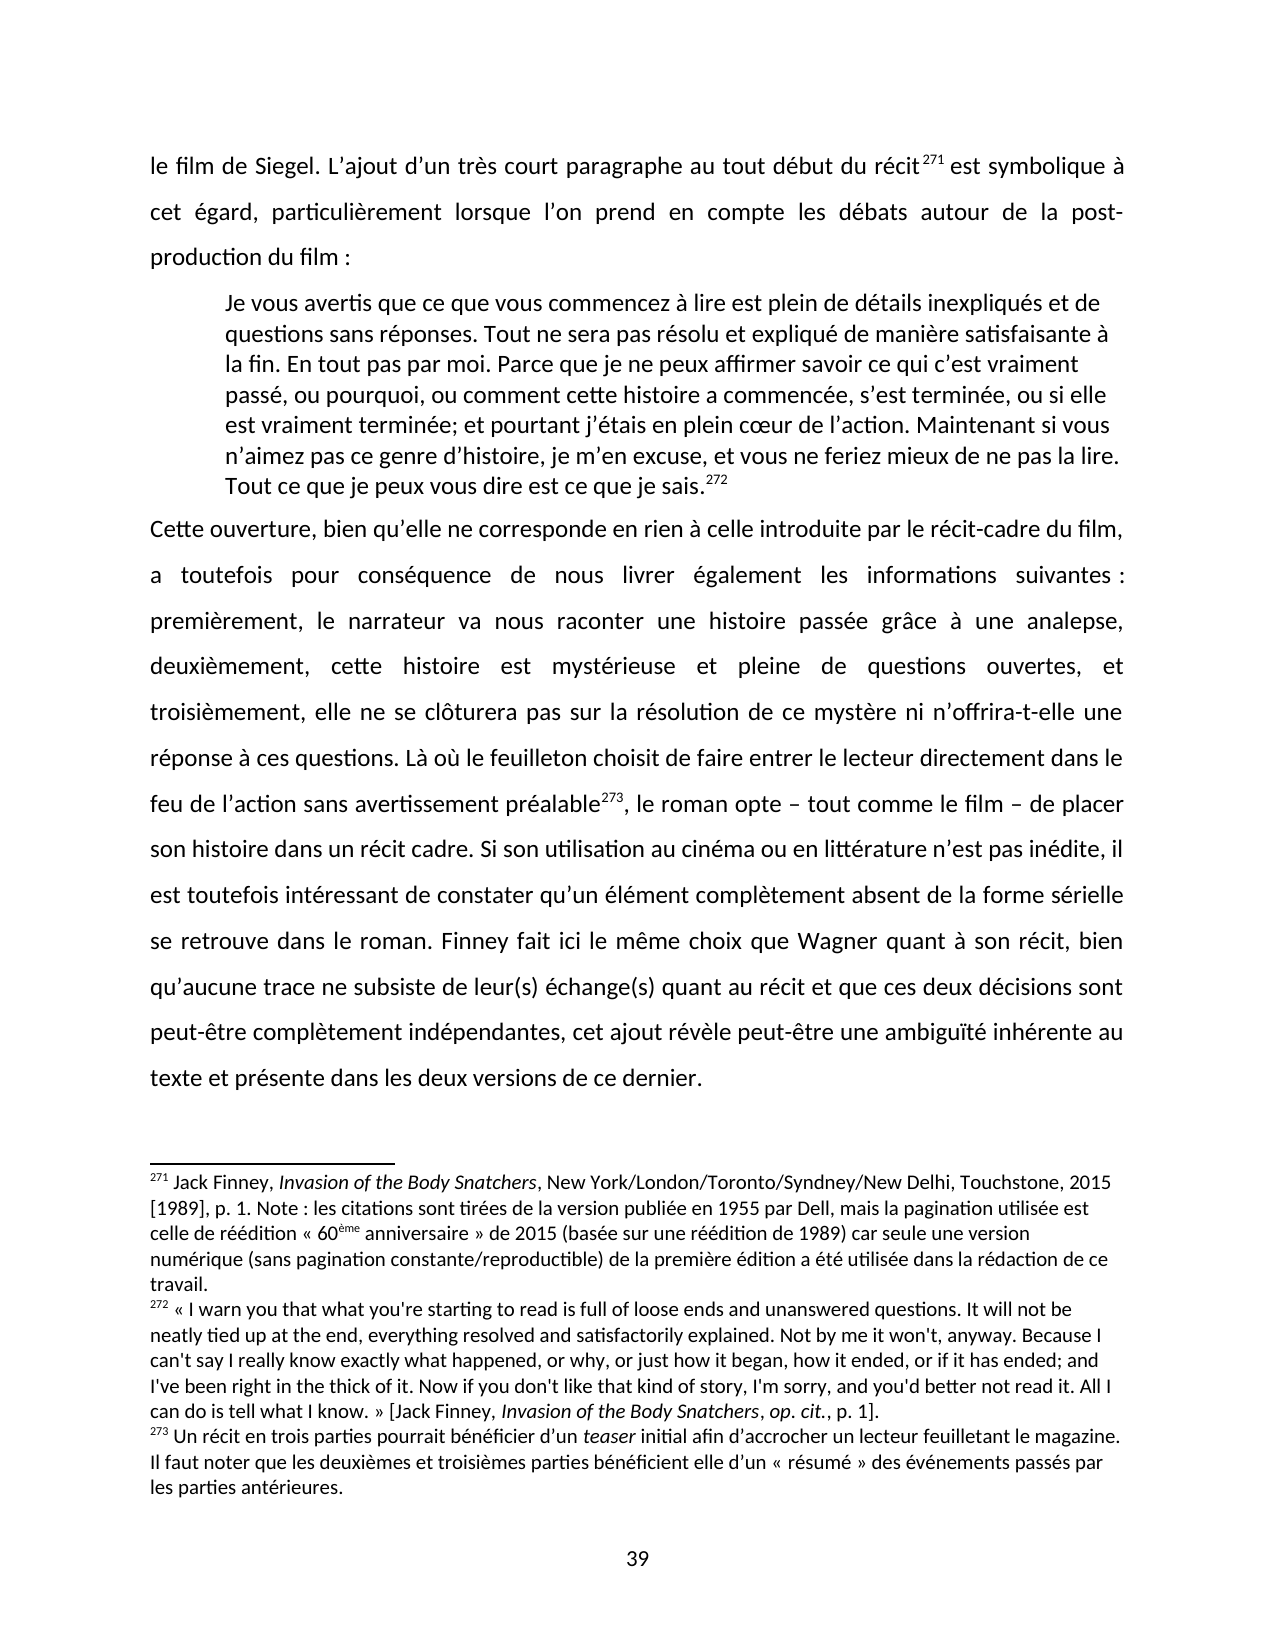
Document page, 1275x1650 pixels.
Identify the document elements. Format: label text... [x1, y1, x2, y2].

text Cette ouverture, bien qu’elle ne corresponde en rien à celle introduite par le récit-cadre du film, a toutefois pour conséquence de nous livrer également les informations suivantes : premièrement, le narrateur va nous raconter une histoire passée grâce à une analepse, deuxièmement, cette histoire est mystérieuse et pleine de questions ouvertes, et troisièmement, elle ne se clôturera pas sur la résolution de ce mystère ni n’offrira-t-elle une réponse à ces questions. Là où le feuilleton choisit de faire entrer le lecteur directement dans le feu de l’action sans avertissement préalable, le roman opte – tout comme le film – de placer son histoire dans un récit cadre. Si son utilisation au cinéma ou en littérature n’est pas inédite, il est toutefois intéressant de constater qu’un élément complètement absent de la forme sérielle se retrouve dans le roman. Finney fait ici le même choix que Wagner quant à son récit, bien qu’aucune trace ne subsiste de leur(s) échange(s) quant au récit et que ces deux décisions sont peut-être complètement indépendantes, cet ajout révèle peut-être une ambiguïté inhérente au texte et présente dans les deux versions de ce dernier. [150, 513, 1125, 1093]
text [150, 150, 1125, 272]
text Je vous avertis que ce que vous commencez à lire est plein de détails inexpliqués et de questions sans réponses. Tout ne sera pas résolu et expliqué de manière satisfaisante à la fin. En tout pas par moi. Parce que je ne peux affirmer savoir ce qui c’est vraiment passé, ou pourquoi, ou comment cette histoire a commencée, s’est terminée, ou si elle est vraiment terminée; et pourtant j’étais en plein cœur de l’action. Maintenant si vous n’aimez pas ce genre d’histoire, je m’en excuse, et vous ne feriez mieux de ne pas la lire. Tout ce que je peux vous dire est ce que je sais. [225, 287, 1125, 501]
